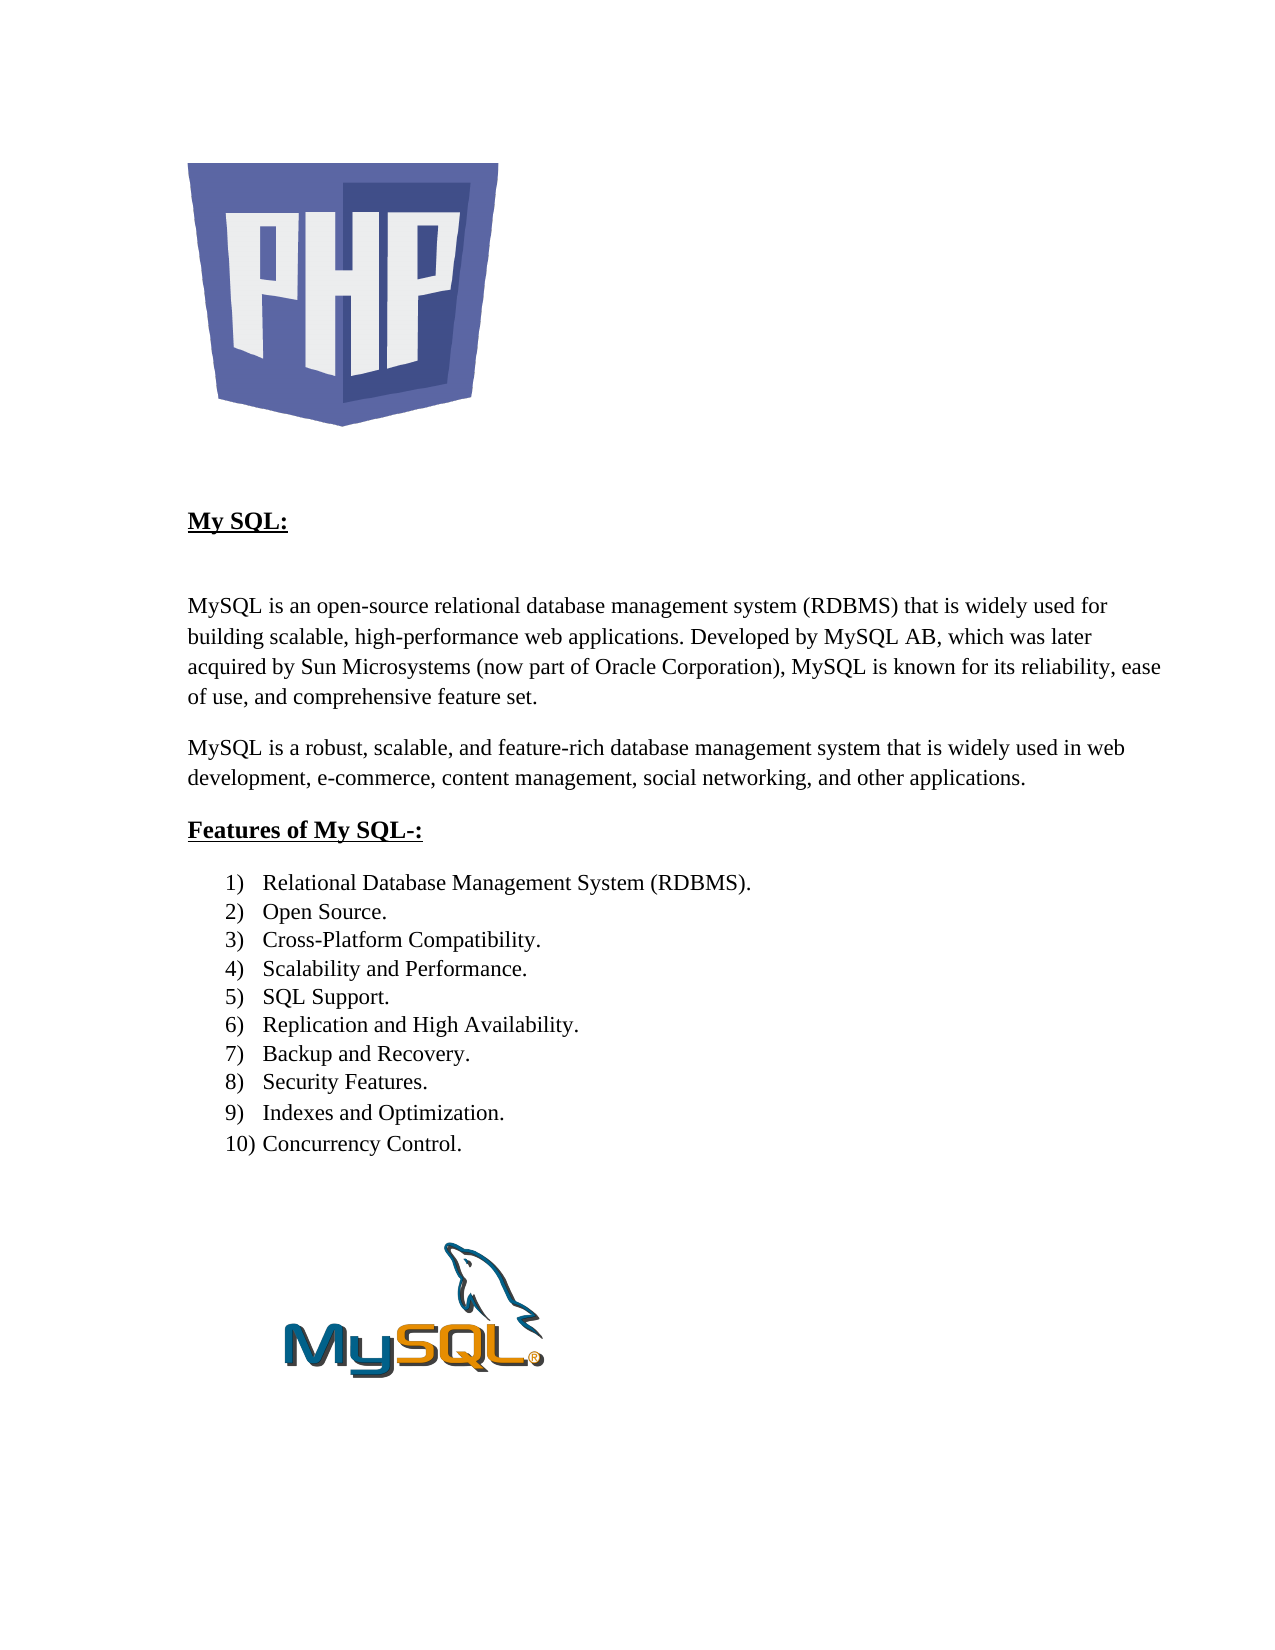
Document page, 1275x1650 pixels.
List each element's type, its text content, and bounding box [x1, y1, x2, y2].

list Backup and Recovery. [225, 1040, 1162, 1066]
list SQL Support. [225, 983, 1162, 1009]
text My SQL: [187, 506, 1162, 535]
list Concurrency Control. [225, 1128, 1162, 1157]
list Scalability and Performance. [225, 955, 1162, 981]
text MySQL is a robust, scalable, and feature-rich database management system that is widely used in web development, e-commerce, content management, social networking, and other applications. [187, 734, 1162, 791]
text MySQL is an open-source relational database management system (RDBMS) that is widely used for building scalable, high-performance web applications. Developed by MySQL AB, which was later acquired by Sun Microsystems (now part of Oracle Corporation), MySQL is known for its reliability, ease of use, and comprehensive feature set. [187, 560, 1162, 709]
list Indexes and Optimization. [225, 1097, 1162, 1126]
list Relational Database Management System (RDBMS). [225, 869, 1162, 896]
list Open Source. [225, 898, 1162, 924]
list Cross-Platform Compatibility. [225, 926, 1162, 953]
list Replication and High Availability. [225, 1012, 1162, 1038]
picture [187, 163, 499, 428]
picture [262, 1158, 563, 1459]
list Security Features. [225, 1068, 1162, 1095]
text Features of My SQL-: [187, 816, 1162, 844]
